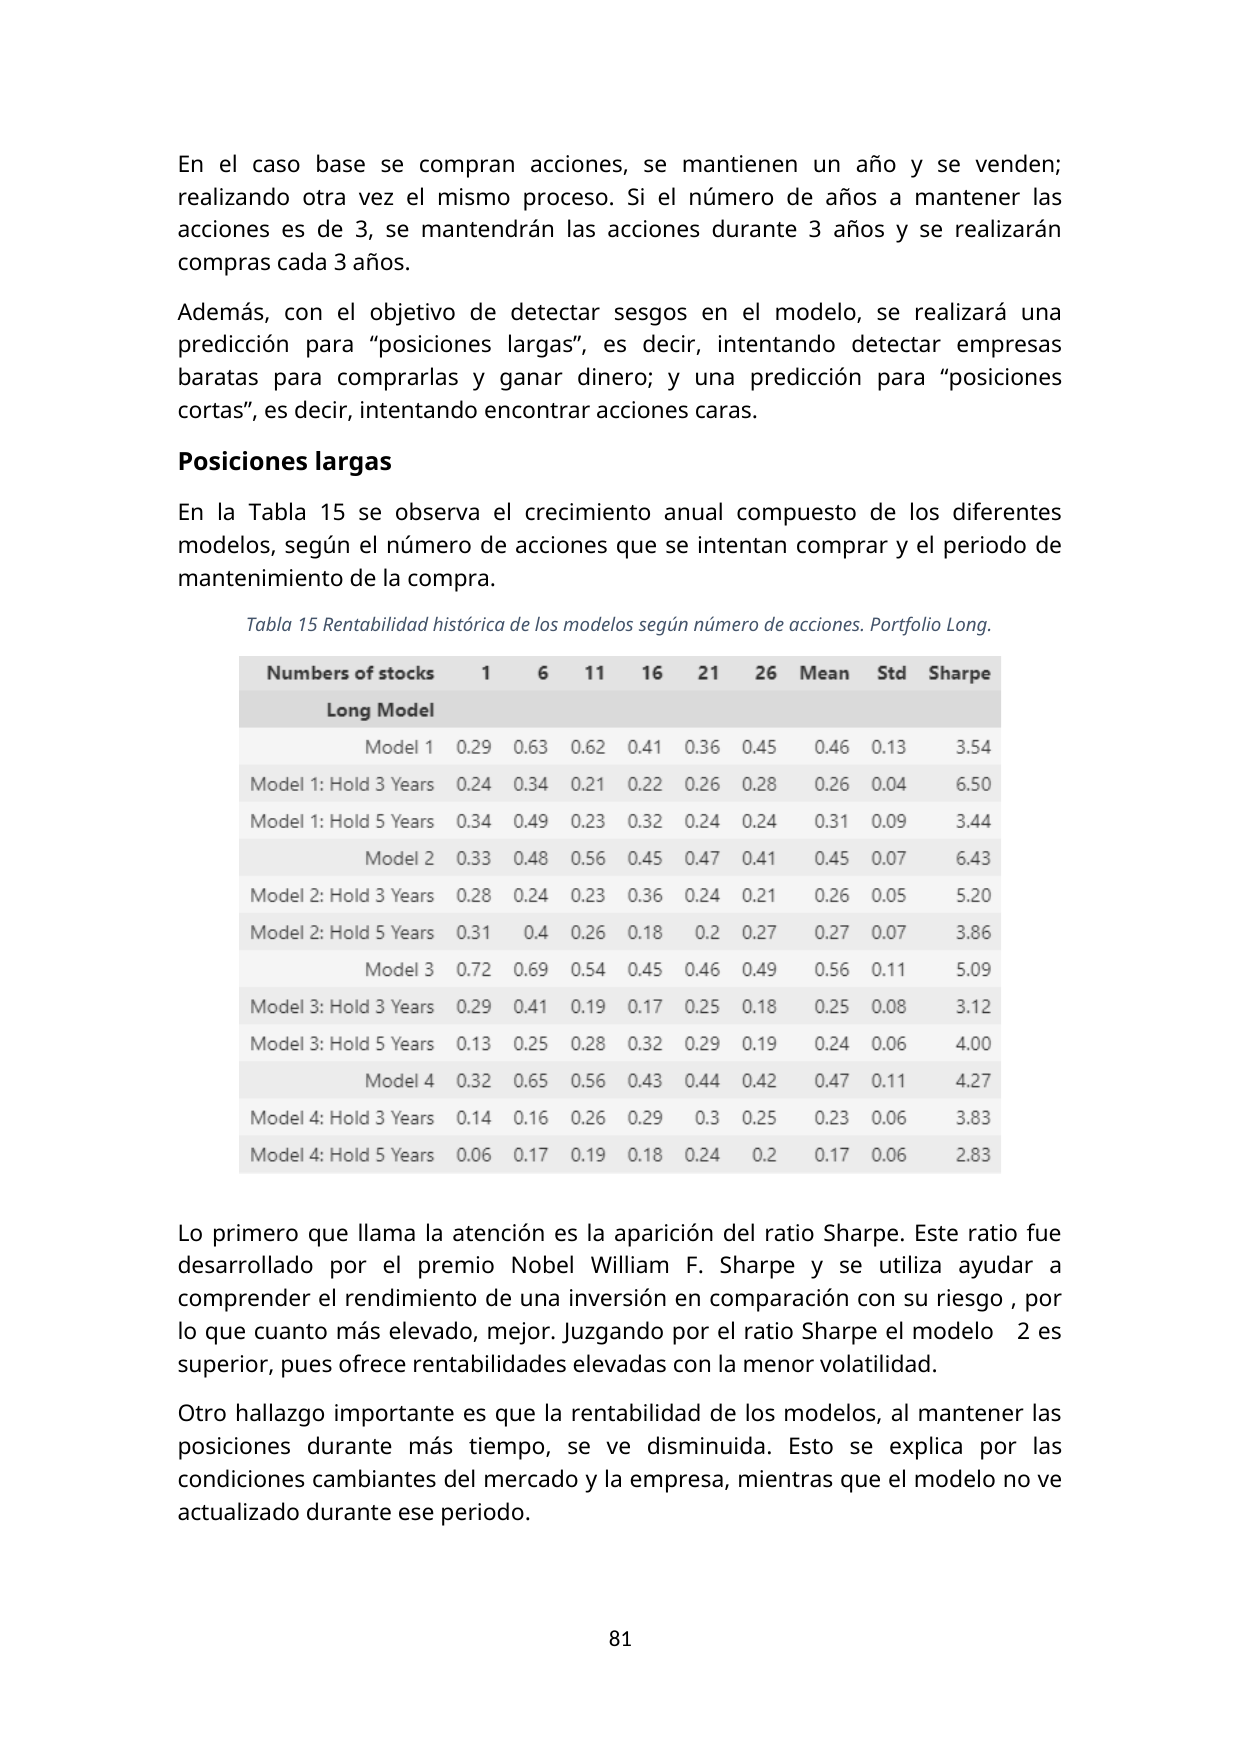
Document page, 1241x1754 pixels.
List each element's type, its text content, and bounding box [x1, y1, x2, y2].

text Posiciones largas [177, 443, 1063, 477]
picture [239, 656, 1002, 1174]
text En la Tabla 15 se observa el crecimiento anual compuesto de los diferentes modelos, según el número de acciones que se intentan comprar y el periodo de mantenimiento de la compra. [177, 496, 1063, 593]
text Tabla 15 Rentabilidad histórica de los modelos según número de acciones. Portfolio Long. [177, 611, 1063, 636]
text Otro hallazgo importante es que la rentabilidad de los modelos, al mantener las posiciones durante más tiempo, se ve disminuida. Esto se explica por las condiciones cambiantes del mercado y la empresa, mientras que el modelo no ve actualizado durante ese periodo. [177, 1397, 1063, 1527]
text Además, con el objetivo de detectar sesgos en el modelo, se realizará una predicción para “posiciones largas”, es decir, intentando detectar empresas baratas para comprarlas y ganar dinero; y una predicción para “posiciones cortas”, es decir, intentando encontrar acciones caras. [177, 296, 1063, 425]
text Lo primero que llama la atención es la aparición del ratio Sharpe. Este ratio fue desarrollado por el premio Nobel William F. Sharpe y se utiliza ayudar a comprender el rendimiento de una inversión en comparación con su riesgo , por lo que cuanto más elevado, mejor. Juzgando por el ratio Sharpe el modelo 2 es superior, pues ofrece rentabilidades elevadas con la menor volatilidad. [177, 1217, 1063, 1379]
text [177, 148, 1063, 277]
